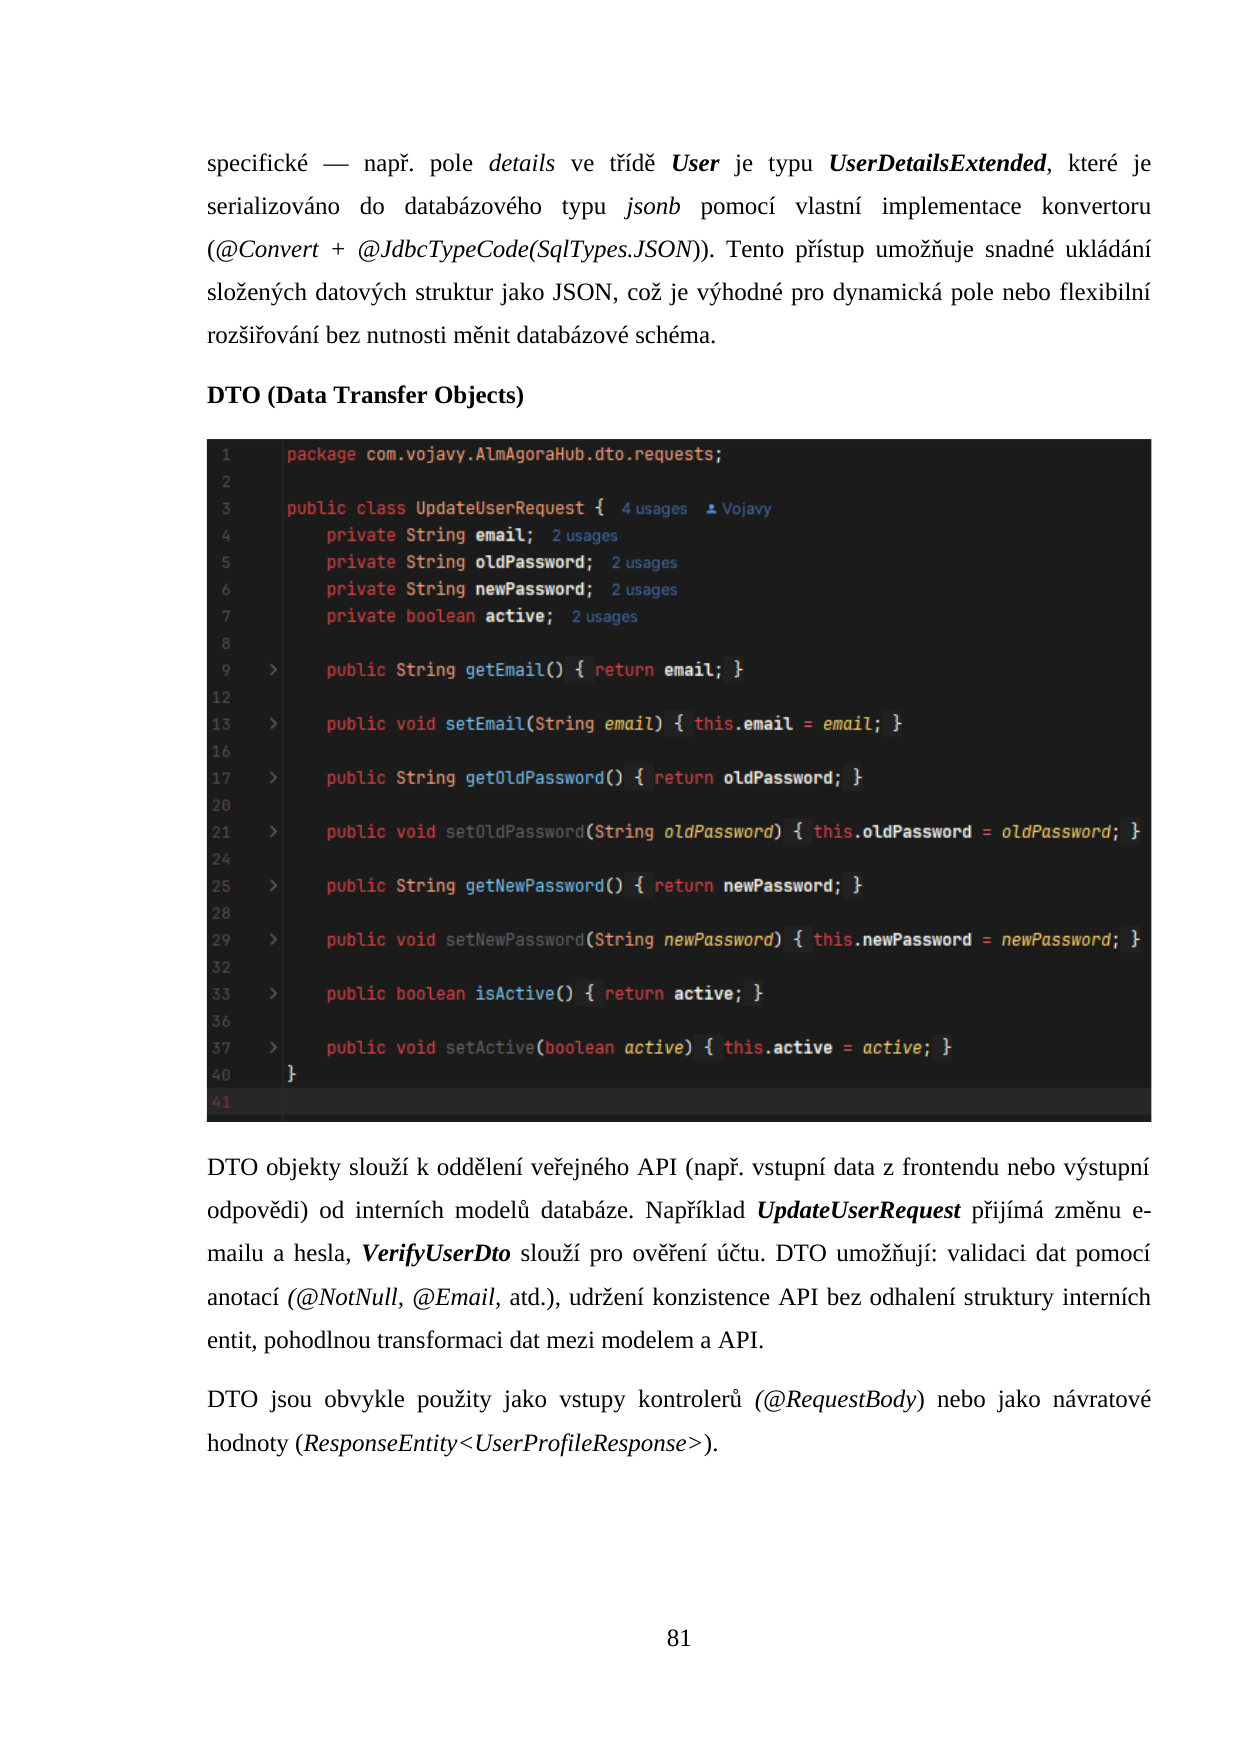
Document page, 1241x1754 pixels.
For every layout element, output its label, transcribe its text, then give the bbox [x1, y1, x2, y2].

text DTO objekty slouží k oddělení veřejného API (např. vstupní data z frontendu nebo výstupní odpovědi) od interních modelů databáze. Například UpdateUserRequest přijímá změnu e-mailu a hesla, VerifyUserDto slouží pro ověření účtu. DTO umožňují: validaci dat pomocí anotací (@NotNull, @Email, atd.), udržení konzistence API bez odhalení struktury interních entit, pohodlnou transformaci dat mezi modelem a API. [207, 1152, 1152, 1353]
text DTO jsou obvykle použity jako vstupy kontrolerů (@RequestBody) nebo jako návratové hodnoty (ResponseEntity<UserProfileResponse>). [207, 1384, 1152, 1456]
picture [206, 439, 1152, 1122]
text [207, 148, 1152, 349]
text DTO (Data Transfer Objects) [207, 380, 1152, 409]
